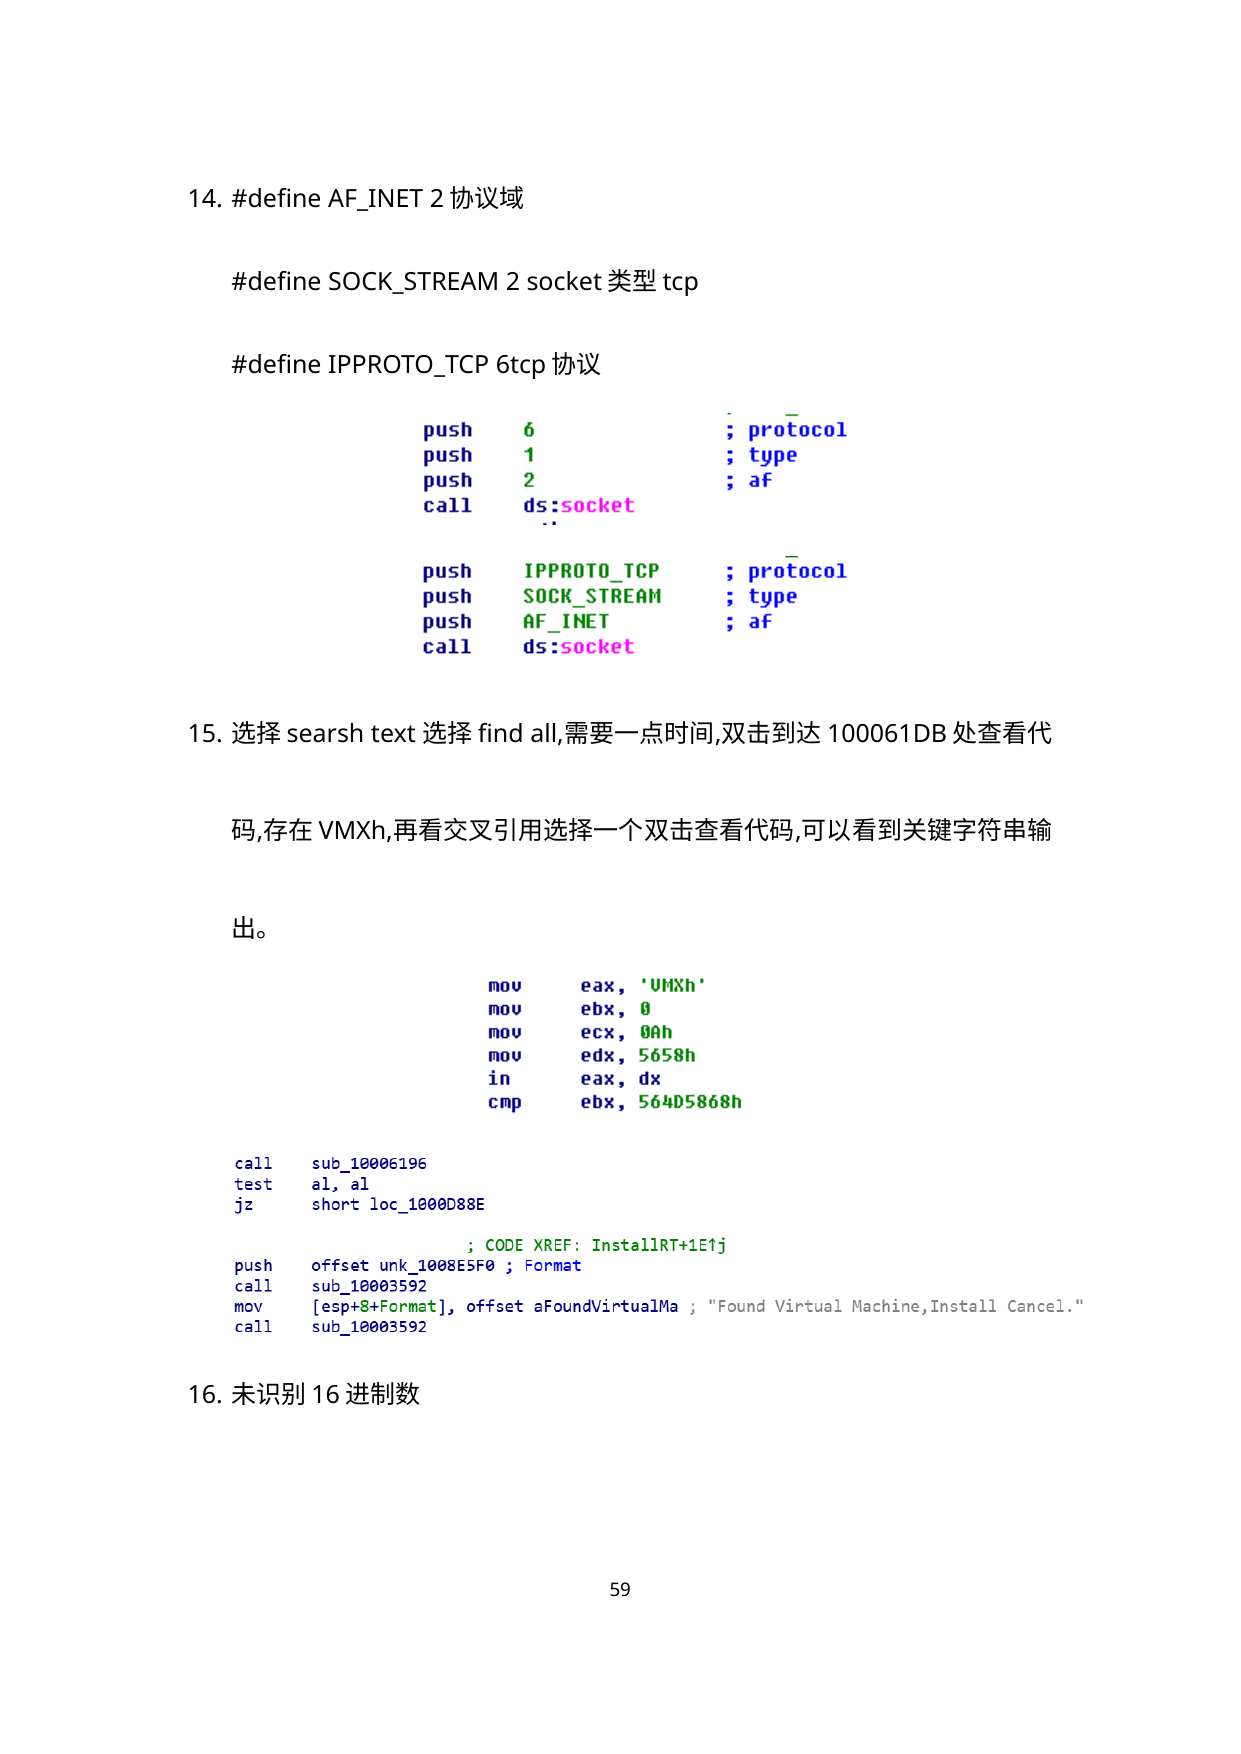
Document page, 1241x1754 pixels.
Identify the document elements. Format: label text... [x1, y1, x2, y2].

picture [482, 977, 802, 1117]
list #define SOCK_STREAM 2 socket类型tcp [231, 247, 1053, 312]
list 未识别16进制数 [187, 1360, 1053, 1425]
picture [409, 413, 875, 525]
list #define AF_INET 2协议域 [187, 164, 1053, 229]
list #define IPPROTO_TCP 6tcp协议 [231, 331, 1053, 396]
picture [410, 556, 874, 663]
picture [231, 1152, 1097, 1339]
list 选择searsh text 选择find all,需要一点时间,双击到达100061DB处查看代码,存在VMXh,再看交叉引用选择一个双击查看代码,可以看到关键字符串输出。 [187, 699, 1053, 959]
